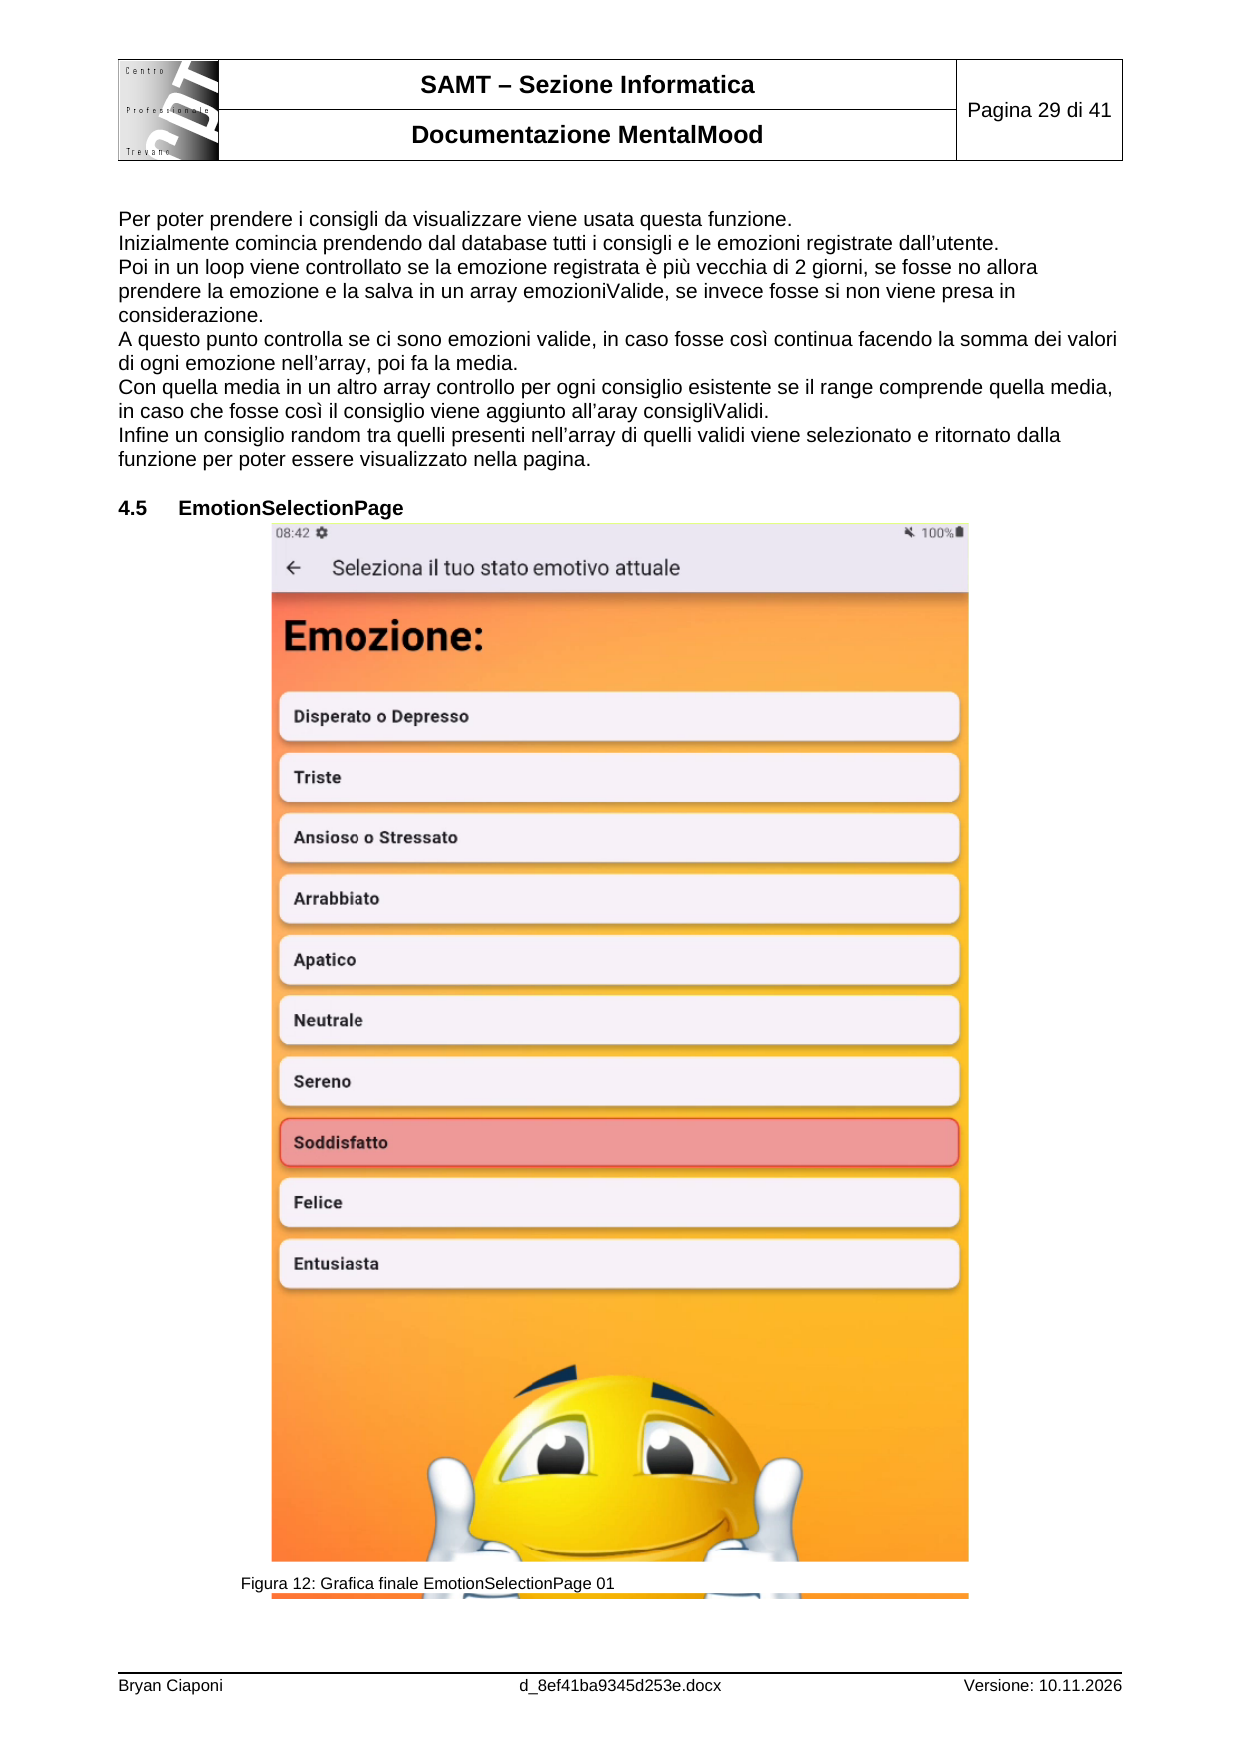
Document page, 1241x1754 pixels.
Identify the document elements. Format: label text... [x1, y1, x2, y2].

text A questo punto controlla se ci sono emozioni valide, in caso fosse così continua facendo la somma dei valori di ogni emozione nell’array, poi fa la media. [118, 327, 1122, 374]
text Per poter prendere i consigli da visualizzare viene usata questa funzione. [118, 207, 1122, 231]
picture [271, 523, 969, 1561]
text Inizialmente comincia prendendo dal database tutti i consigli e le emozioni registrate dall’utente. [118, 231, 1122, 255]
text Poi in un loop viene controllato se la emozione registrata è più vecchia di 2 giorni, se fosse no allora prendere la emozione e la salva in un array emozioniValide, se invece fosse si non viene presa in considerazione. [118, 255, 1122, 327]
subtitle EmotionSelectionPage [118, 495, 1122, 519]
text Infine un consiglio random tra quelli presenti nell’array di quelli validi viene selezionato e ritornato dalla funzione per poter essere visualizzato nella pagina. [118, 422, 1122, 470]
text Con quella media in un altro array controllo per ogni consiglio esistente se il range comprende quella media, in caso che fosse così il consiglio viene aggiunto all’aray consigliValidi. [118, 374, 1122, 422]
picture [118, 60, 219, 160]
picture [271, 1594, 969, 1599]
